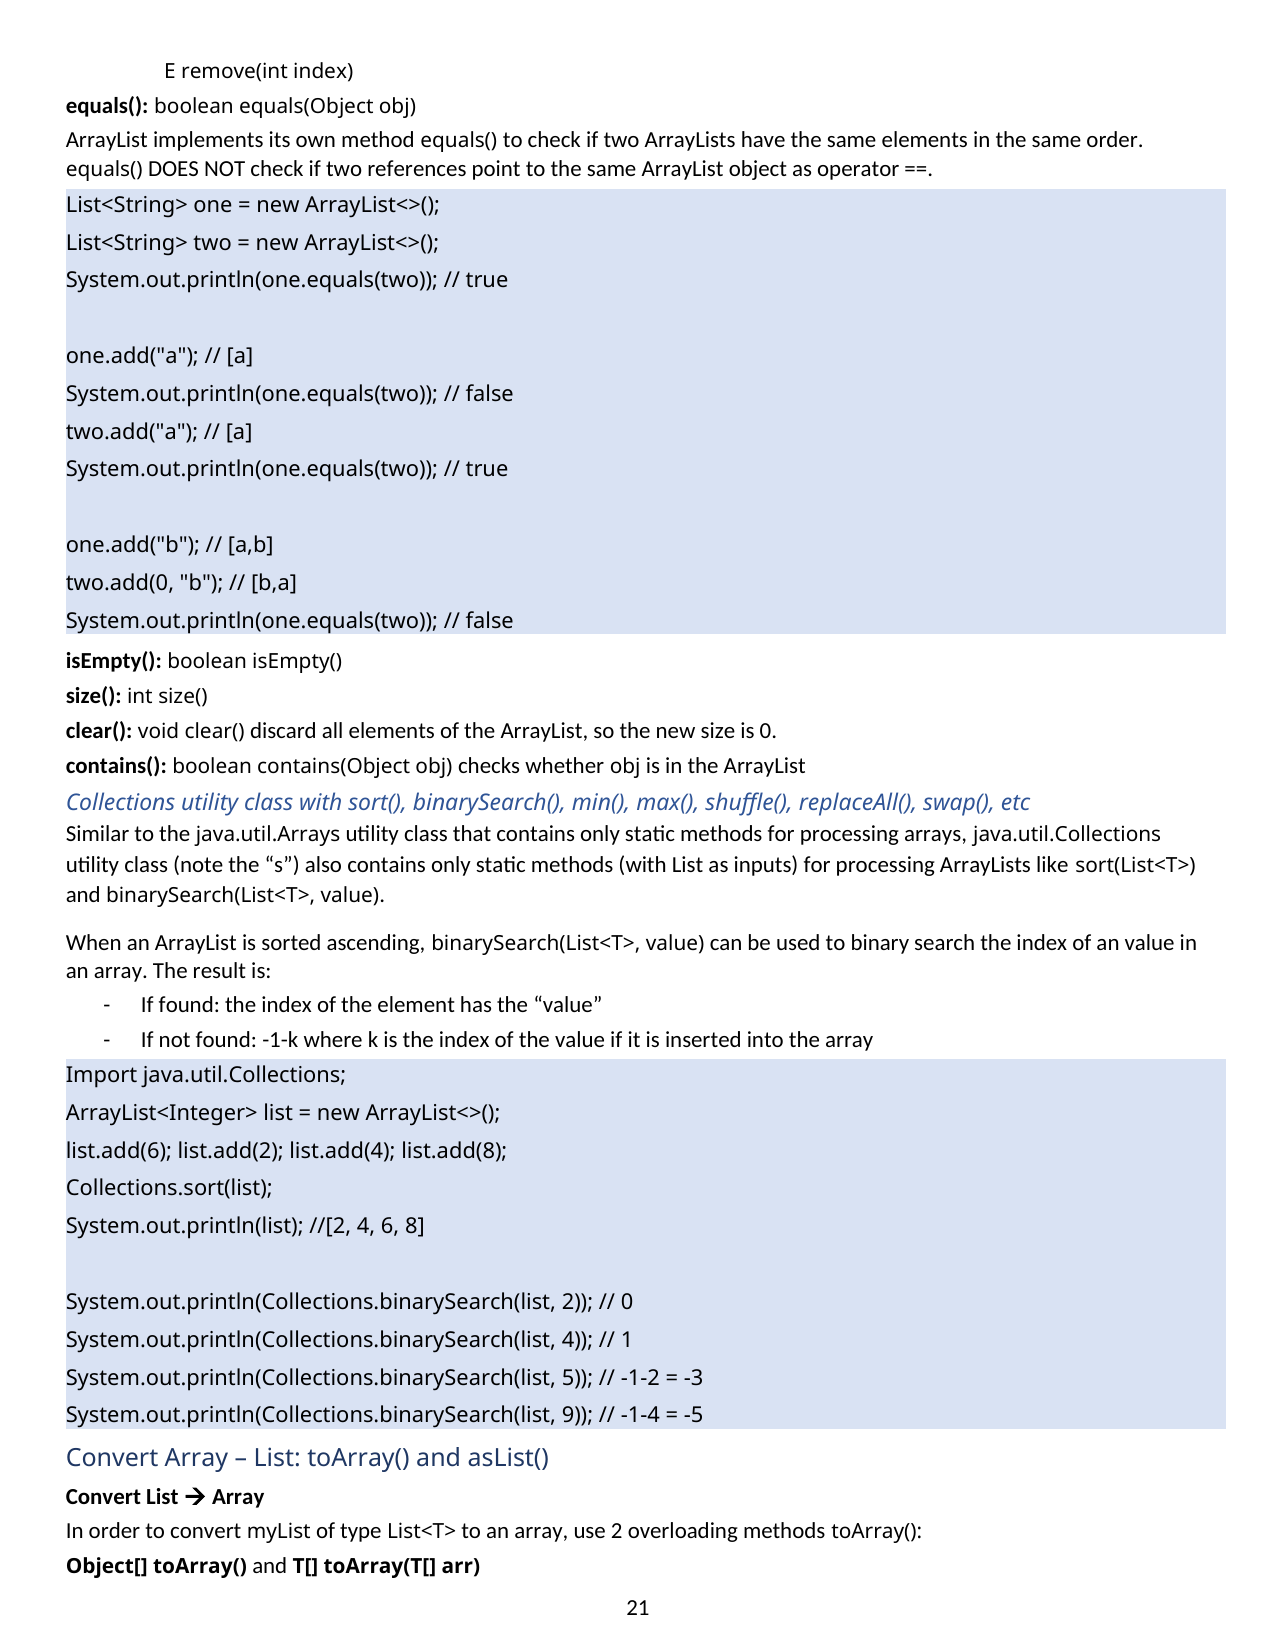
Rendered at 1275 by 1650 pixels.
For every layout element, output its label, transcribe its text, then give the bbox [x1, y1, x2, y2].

text System.out.println(Collections.binarySearch(list, 4)); // 1 [66, 1324, 1226, 1353]
text System.out.println(list); //[2, 4, 6, 8] [66, 1210, 1226, 1240]
text Object[] toArray() and T[] toArray(T[] arr) [66, 1551, 1209, 1579]
text E remove(int index) [66, 56, 1209, 85]
text size(): int size() [66, 681, 1209, 710]
text System.out.println(Collections.binarySearch(list, 5)); // -1-2 = -3 [66, 1361, 1226, 1391]
text System.out.println(one.equals(two)); // false [66, 378, 1226, 408]
text Similar to the java.util.Arrays utility class that contains only static methods for processing arrays, java.util.Collections utility class (note the “s”) also contains only static methods (with List as inputs) for processing ArrayLists like sort(List<T>) and binarySearch(List<T>, value). [66, 819, 1209, 909]
text ArrayList<Integer> list = new ArrayList<>(); [66, 1097, 1226, 1127]
text Collections.sort(list); [66, 1172, 1226, 1202]
text System.out.println(one.equals(two)); // true [66, 264, 1226, 294]
text System.out.println(one.equals(two)); // true [66, 453, 1226, 483]
text System.out.println(Collections.binarySearch(list, 9)); // -1-4 = -5 [66, 1399, 1226, 1429]
text When an ArrayList is sorted ascending, binarySearch(List<T>, value) can be used to binary search the index of an value in an array. The result is: [66, 928, 1209, 984]
text System.out.println(Collections.binarySearch(list, 2)); // 0 [66, 1286, 1226, 1316]
text Convert List Array [66, 1482, 1209, 1510]
text equals(): boolean equals(Object obj) [66, 91, 1209, 119]
text isEmpty(): boolean isEmpty() [66, 647, 1209, 675]
text contains(): boolean contains(Object obj) checks whether obj is in the ArrayList [66, 751, 1209, 779]
text List<String> one = new ArrayList<>(); [66, 189, 1226, 218]
text In order to convert myList of type List<T> to an array, use 2 overloading methods toArray(): [66, 1516, 1209, 1545]
text Import java.util.Collections; [66, 1059, 1226, 1089]
text ArrayList implements its own method equals() to check if two ArrayLists have the same elements in the same order. equals() DOES NOT check if two references point to the same ArrayList object as operator ==. [66, 126, 1209, 182]
list If found: the index of the element has the “value” [103, 990, 1209, 1018]
text one.add("a"); // [a] [66, 340, 1226, 370]
subtitle Convert Array – List: toArray() and asList() [66, 1439, 1209, 1473]
text clear(): void clear() discard all elements of the ArrayList, so the new size is 0. [66, 716, 1209, 744]
text one.add("b"); // [a,b] [66, 529, 1226, 559]
text List<String> two = new ArrayList<>(); [66, 227, 1226, 256]
subtitle Collections utility class with sort(), binarySearch(), min(), max(), shuffle(), replaceAll(), swap(), etc [66, 785, 1209, 817]
text list.add(6); list.add(2); list.add(4); list.add(8); [66, 1134, 1226, 1164]
text two.add(0, "b"); // [b,a] [66, 567, 1226, 597]
text System.out.println(one.equals(two)); // false [66, 605, 1226, 634]
text two.add("a"); // [a] [66, 416, 1226, 445]
list If not found: -1-k where k is the index of the value if it is inserted into the array [103, 1025, 1209, 1053]
